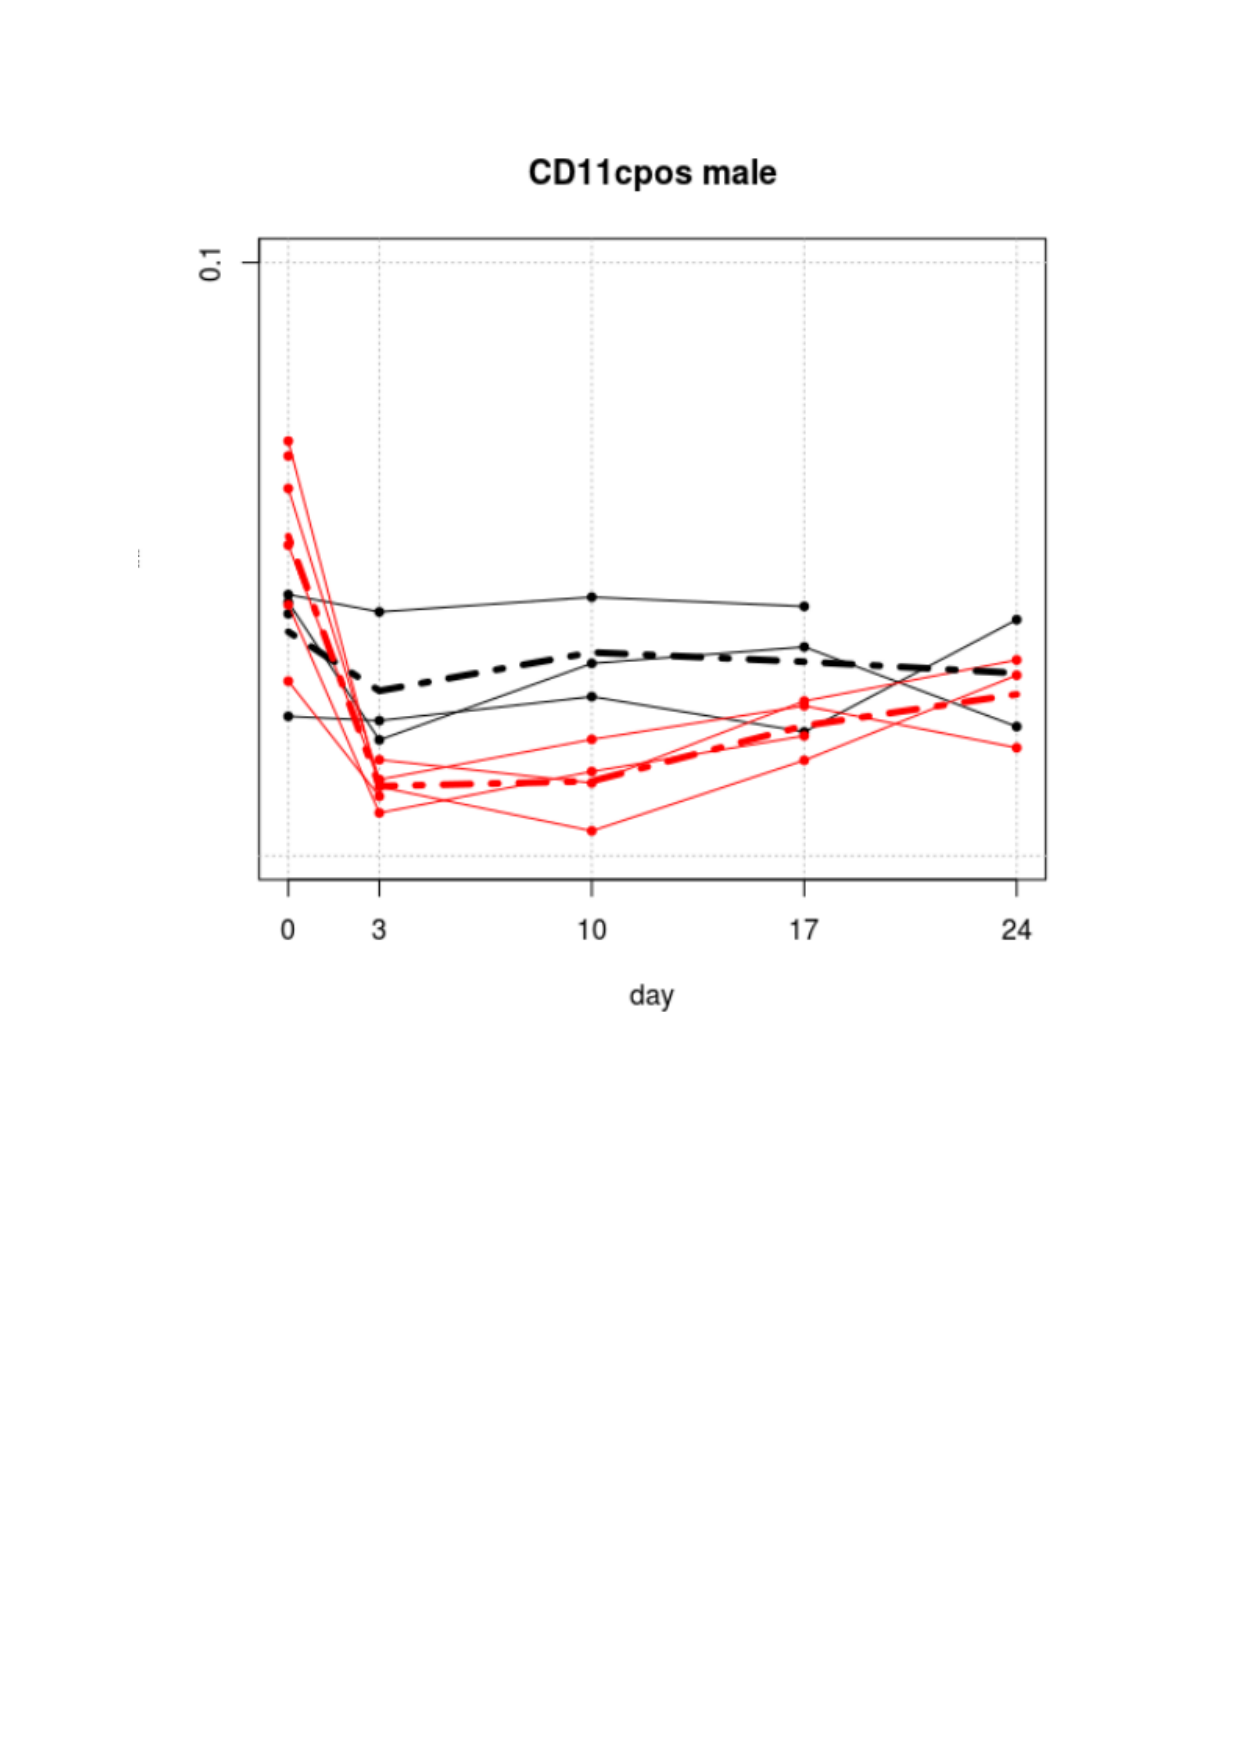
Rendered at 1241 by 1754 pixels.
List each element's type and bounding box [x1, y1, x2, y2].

picture [138, 118, 1103, 1037]
